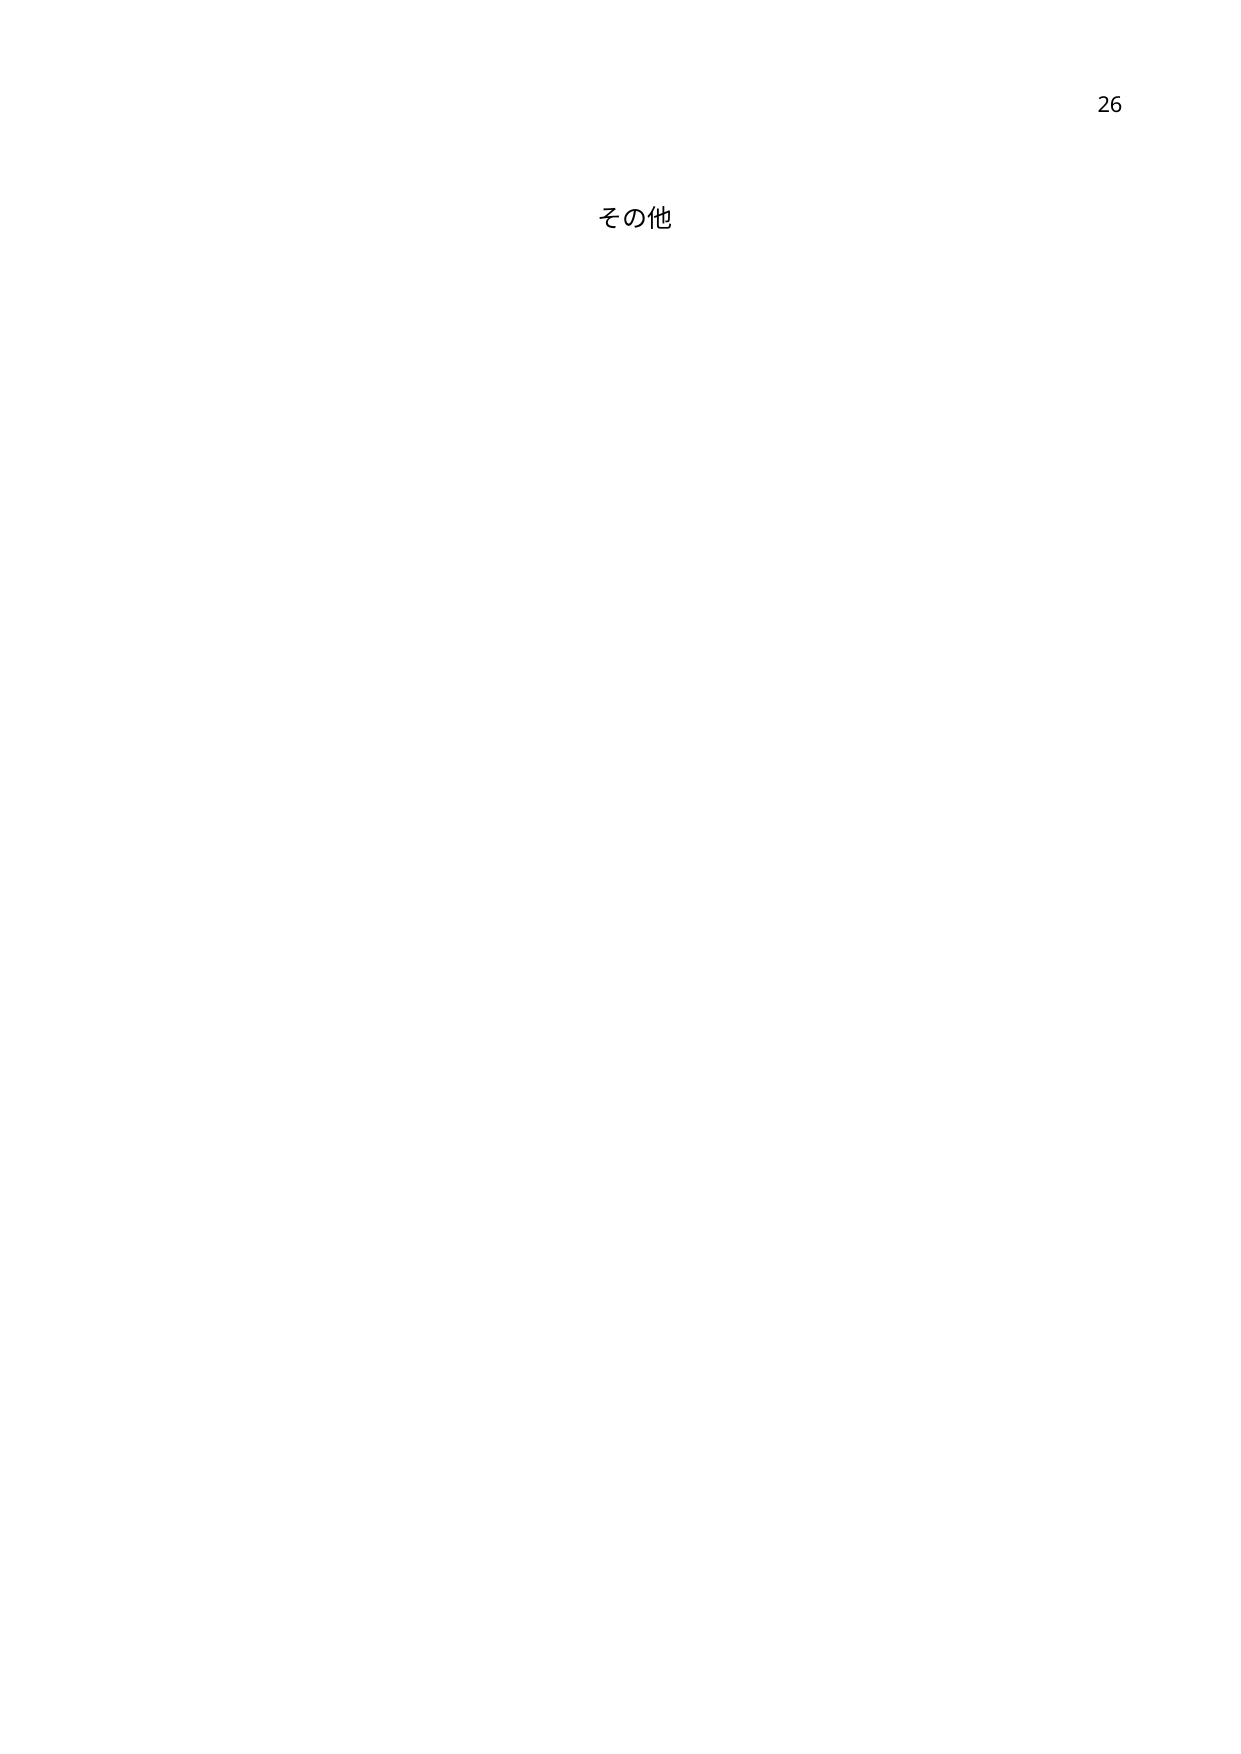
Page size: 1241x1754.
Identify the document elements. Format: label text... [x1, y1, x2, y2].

subtitle その他 [148, 198, 1122, 236]
